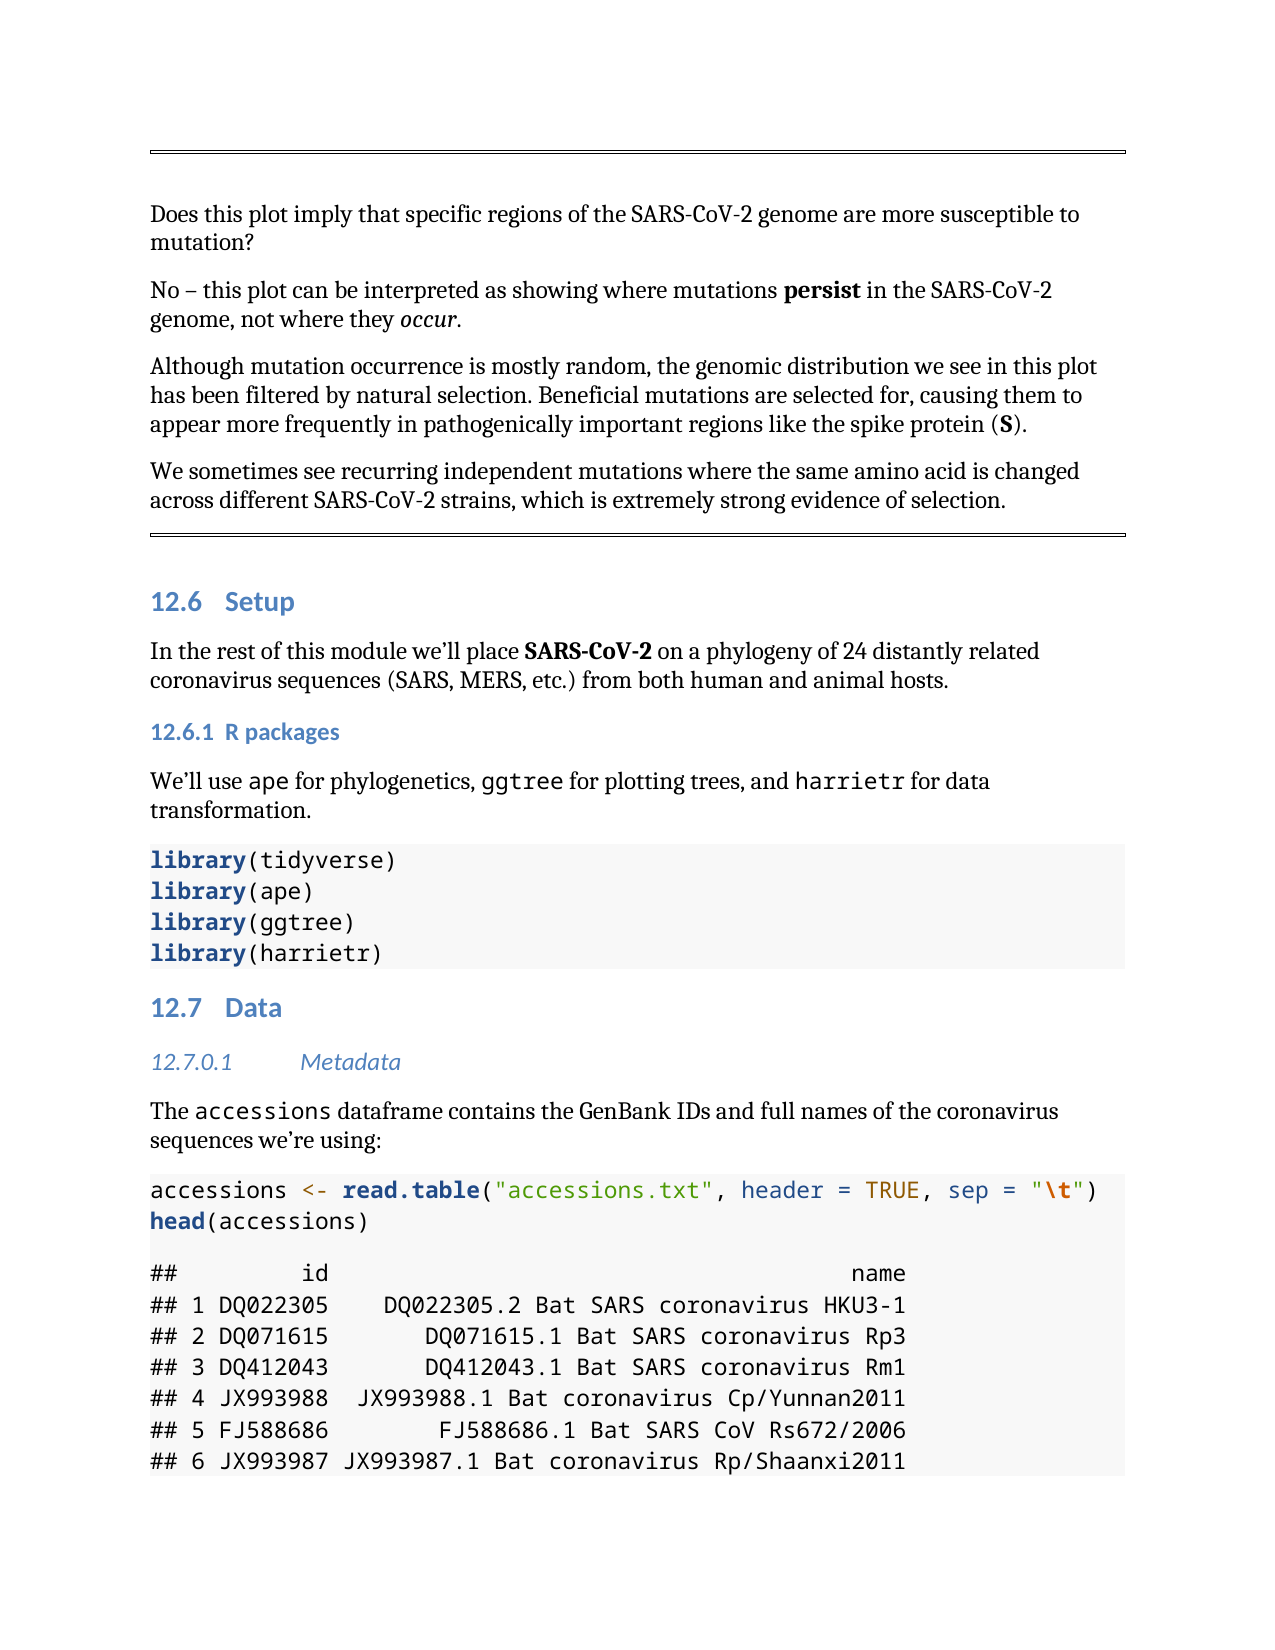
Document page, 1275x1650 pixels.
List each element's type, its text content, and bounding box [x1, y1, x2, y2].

text library(tidyverse) library(ape) library(ggtree) library(harrietr) [150, 844, 1125, 969]
subtitle 12.6 Setup [150, 583, 1125, 618]
text ## id name ## 1 DQ022305 DQ022305.2 Bat SARS coronavirus HKU3-1 ## 2 DQ071615 DQ071615.1 Bat SARS coronavirus Rp3 ## 3 DQ412043 DQ412043.1 Bat SARS coronavirus Rm1 ## 4 JX993988 JX993988.1 Bat coronavirus Cp/Yunnan2011 ## 5 FJ588686 FJ588686.1 Bat SARS CoV Rs672/2006 ## 6 JX993987 JX993987.1 Bat coronavirus Rp/Shaanxi2011 [150, 1257, 1125, 1476]
subtitle 12.7 Data [150, 989, 1125, 1025]
subtitle 12.7.0.1 Metadata [150, 1046, 1125, 1076]
text Although mutation occurrence is mostly random, the genomic distribution we see in this plot has been filtered by natural selection. Beneficial mutations are selected for, causing them to appear more frequently in pathogenically important regions like the spike protein (S). [150, 352, 1125, 438]
text accessions <- read.table("accessions.txt", header = TRUE, sep = "\t") head(accessions) [370, 1174, 1125, 1236]
subtitle 12.6.1 R packages [150, 716, 1125, 746]
text We sometimes see recurring independent mutations where the same amino acid is changed across different SARS-CoV-2 strains, which is extremely strong evidence of selection. [150, 457, 1125, 514]
text We’ll use ape for phylogenetics, ggtree for plotting trees, and harrietr for data transformation. [150, 765, 1125, 825]
text In the rest of this module we’ll place SARS-CoV-2 on a phylogeny of 24 distantly related coronavirus sequences (SARS, MERS, etc.) from both human and animal hosts. [150, 637, 1125, 695]
text The accessions dataframe contains the GenBank IDs and full names of the coronavirus sequences we’re using: [150, 1095, 1125, 1155]
text No – this plot can be interpreted as showing where mutations persist in the SARS-CoV-2 genome, not where they occur. [150, 276, 1125, 333]
text Does this plot imply that specific regions of the SARS-CoV-2 genome are more susceptible to mutation? [150, 199, 1125, 257]
